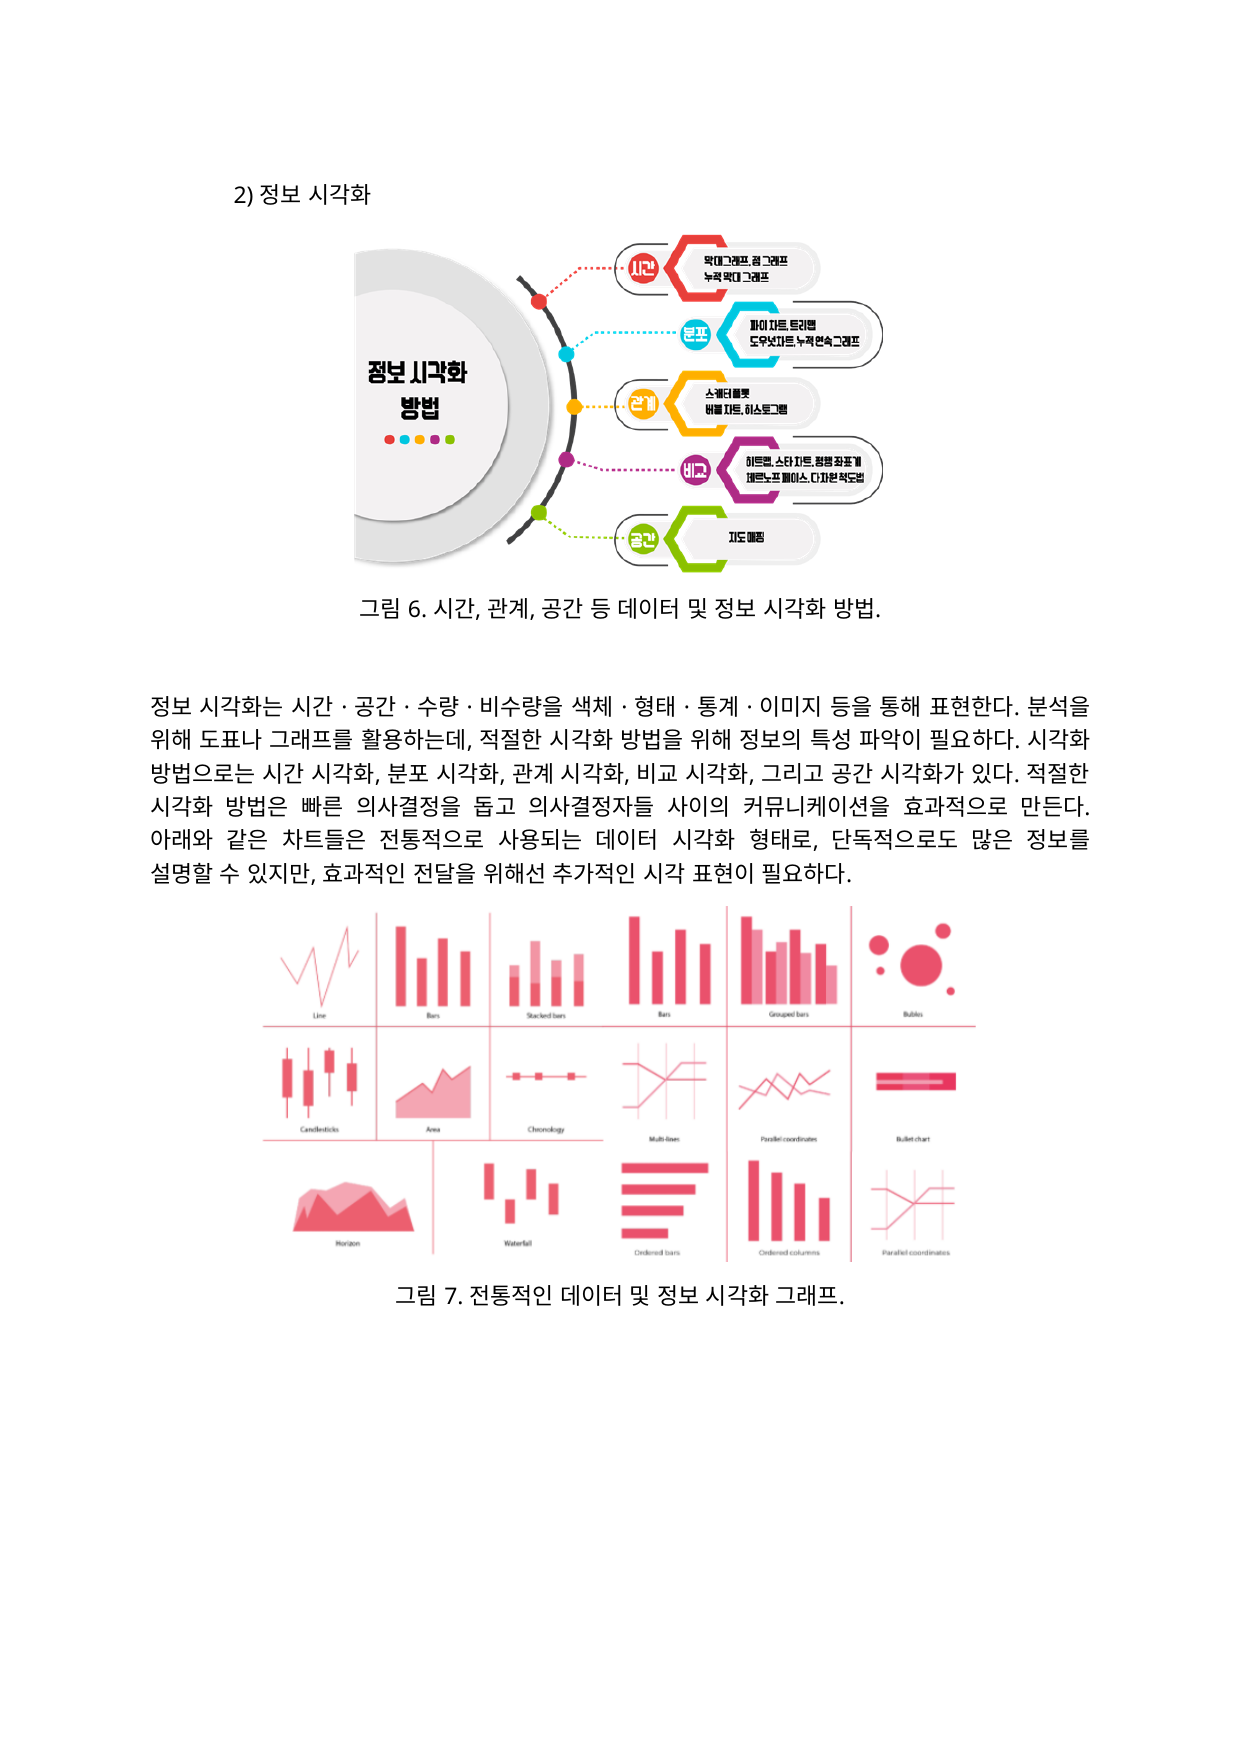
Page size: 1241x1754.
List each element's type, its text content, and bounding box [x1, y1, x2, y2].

list 2) 정보 시각화 [233, 177, 1090, 211]
text 그림 6. 시간, 관계, 공간 등 데이터 및 정보 시각화 방법. [150, 591, 1090, 624]
text 정보 시각화는 시간 · 공간 · 수량 · 비수량을 색체 · 형태 · 통계 · 이미지 등을 통해 표현한다. 분석을 위해 도표나 그래프를 활용하는데, 적절한 시각화 방법을 위해 정보의 특성 파악이 필요하다. 시각화 방법으로는 시간 시각화, 분포 시각화, 관계 시각화, 비교 시각화, 그리고 공간 시각화가 있다. 적절한 시각화 방법은 빠른 의사결정을 돕고 의사결정자들 사이의 커뮤니케이션을 효과적으로 만든다. 아래와 같은 차트들은 전통적으로 사용되는 데이터 시각화 형태로, 단독적으로도 많은 정보를 설명할 수 있지만, 효과적인 전달을 위해선 추가적인 시각 표현이 필요하다. [150, 689, 1090, 889]
picture [256, 905, 985, 1262]
text 그림 7. 전통적인 데이터 및 정보 시각화 그래프. [150, 1278, 1090, 1312]
picture [353, 227, 887, 575]
